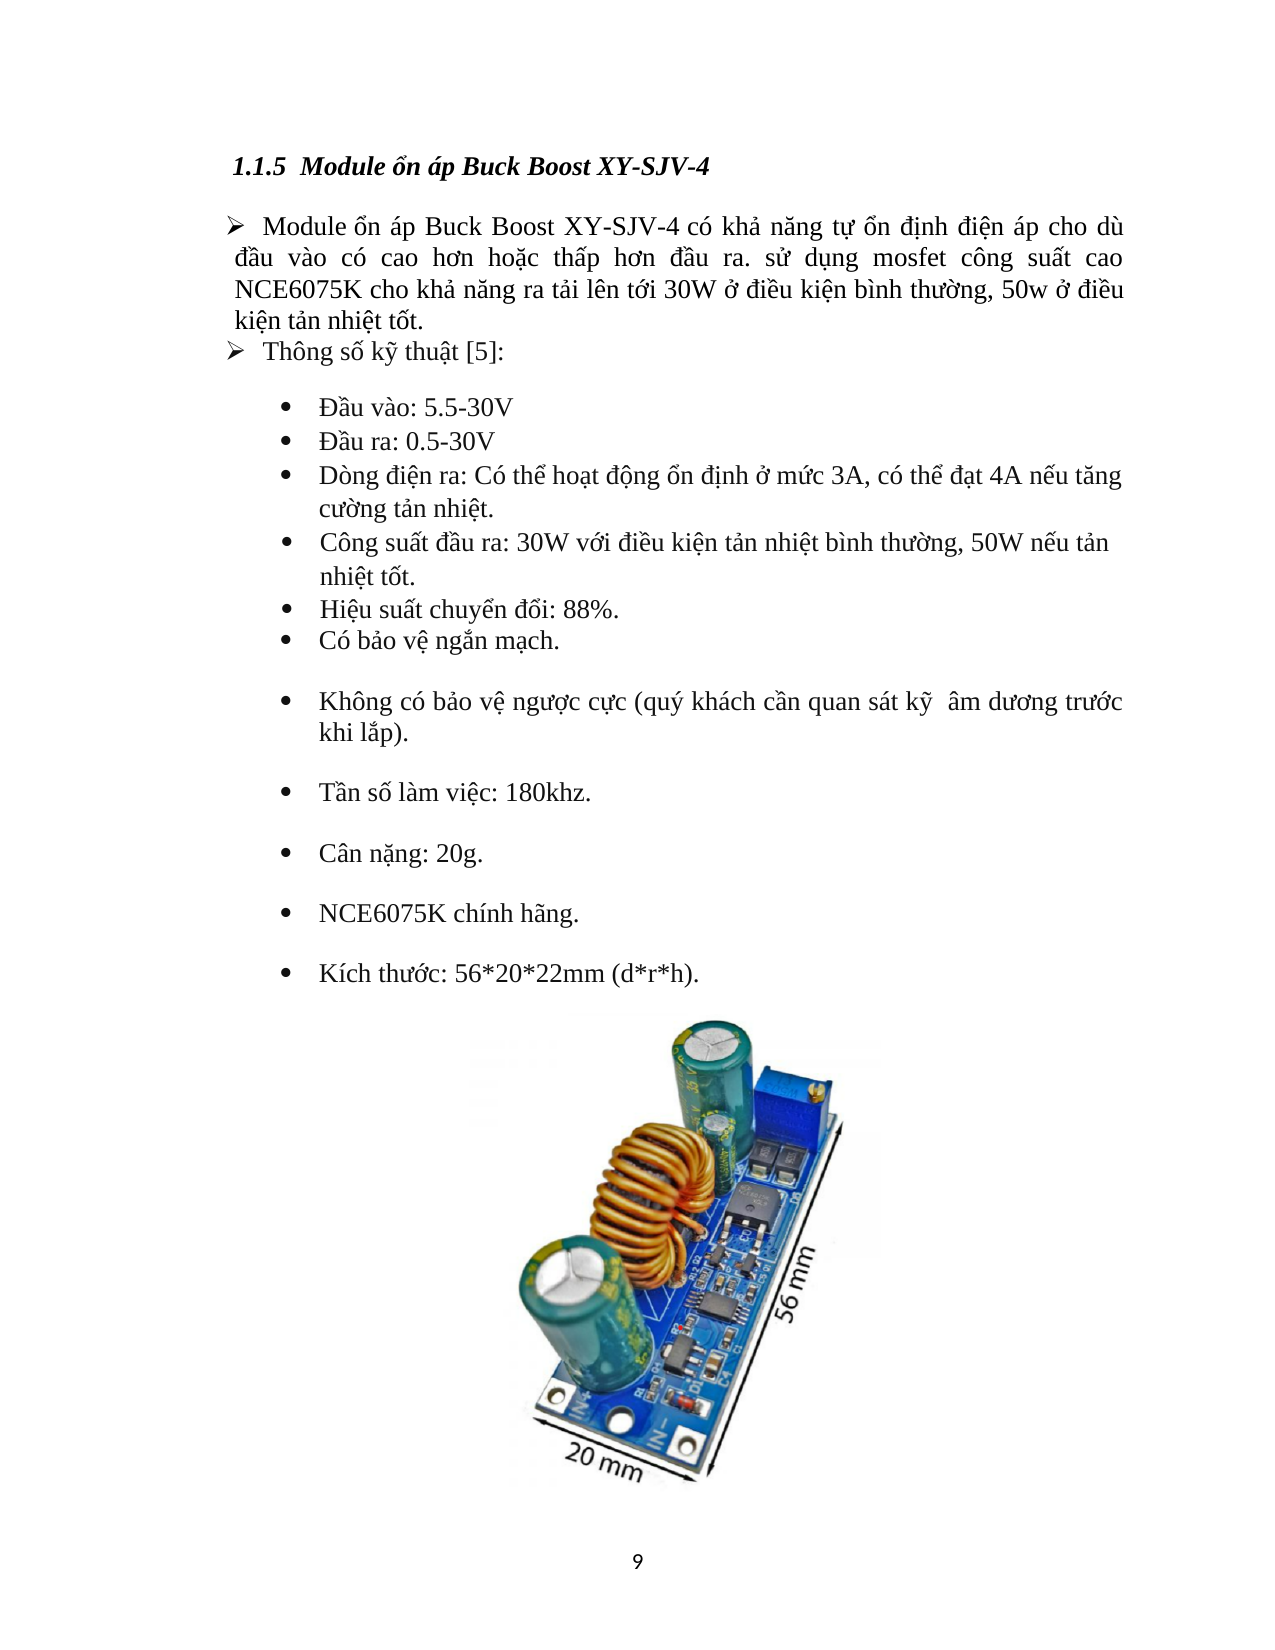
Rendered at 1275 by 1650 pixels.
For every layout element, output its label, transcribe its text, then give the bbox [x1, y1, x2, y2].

subtitle Module ổn áp Buck Boost XY-SJV-4 [232, 150, 1125, 181]
list Module ổn áp Buck Boost XY-SJV-4 có khả năng tự ổn định điện áp cho dù đầu vào có cao hơn hoặc thấp hơn đầu ra. sử dụng mosfet công suất cao NCE6075K cho khả năng ra tải lên tới 30W ở điều kiện bình thường, 50w ở điều kiện tản nhiệt tốt. [225, 210, 1125, 335]
list Không có bảo vệ ngược cực (quý khách cần quan sát kỹ âm dương trước khi lắp). [281, 685, 1125, 747]
list Cân nặng: 20g. [281, 837, 1125, 868]
list Thông số kỹ thuật [5]: [225, 335, 1125, 366]
list Có bảo vệ ngắn mạch. [281, 624, 1125, 656]
list Đầu vào: 5.5-30V [281, 391, 1125, 422]
list NCE6075K chính hãng. [281, 897, 1125, 928]
list Công suất đầu ra: 30W với điều kiện tản nhiệt bình thường, 50W nếu tản nhiệt tốt. [282, 526, 1125, 591]
list Đầu ra: 0.5-30V [281, 425, 1125, 456]
list Dòng điện ra: Có thể hoạt động ổn định ở mức 3A, có thể đạt 4A nếu tăng cường tản nhiệt. [281, 459, 1125, 523]
picture [469, 1013, 881, 1492]
list Tần số làm việc: 180khz. [281, 776, 1125, 808]
list Kích thước: 56*20*22mm (d*r*h). [281, 958, 1125, 989]
list Hiệu suất chuyển đổi: 88%. [282, 593, 1125, 624]
